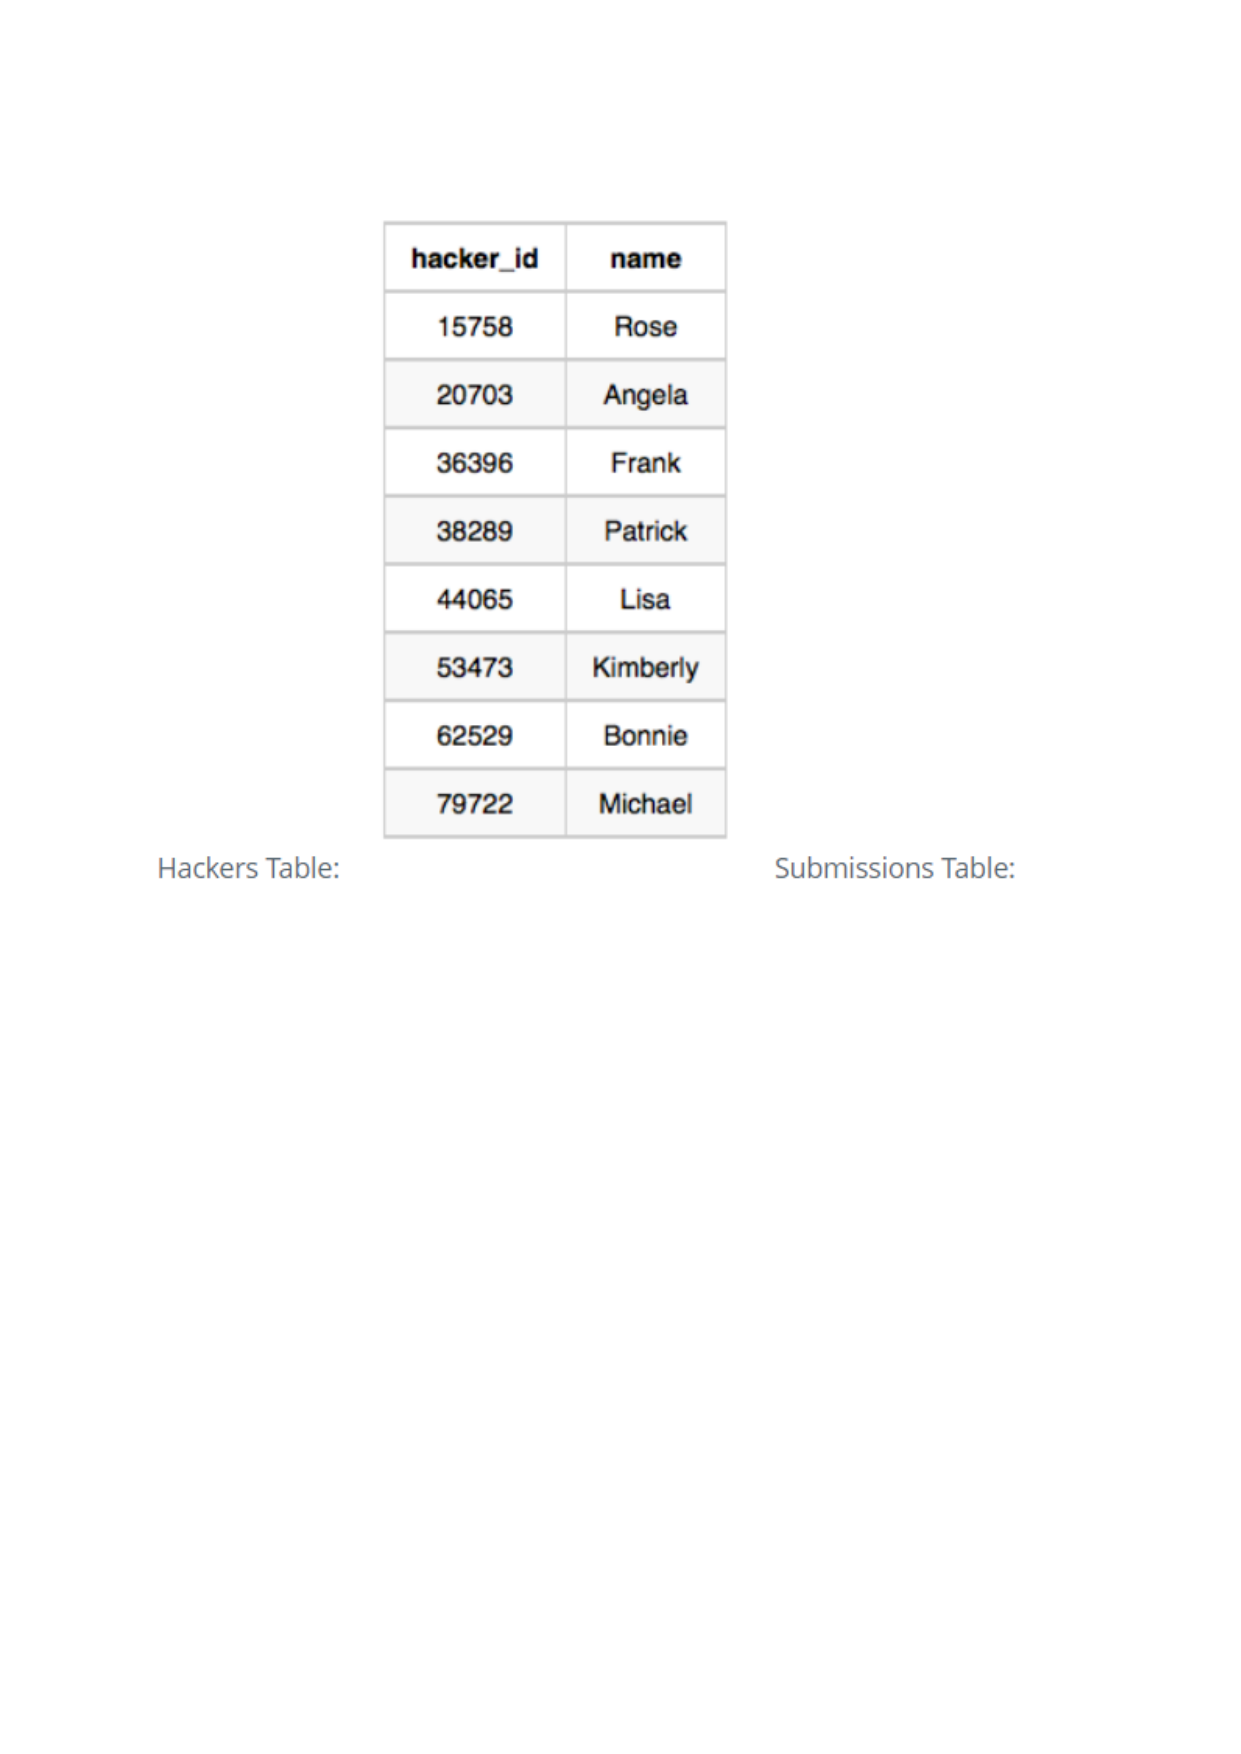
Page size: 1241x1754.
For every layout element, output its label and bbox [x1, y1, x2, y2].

picture [150, 150, 1091, 922]
